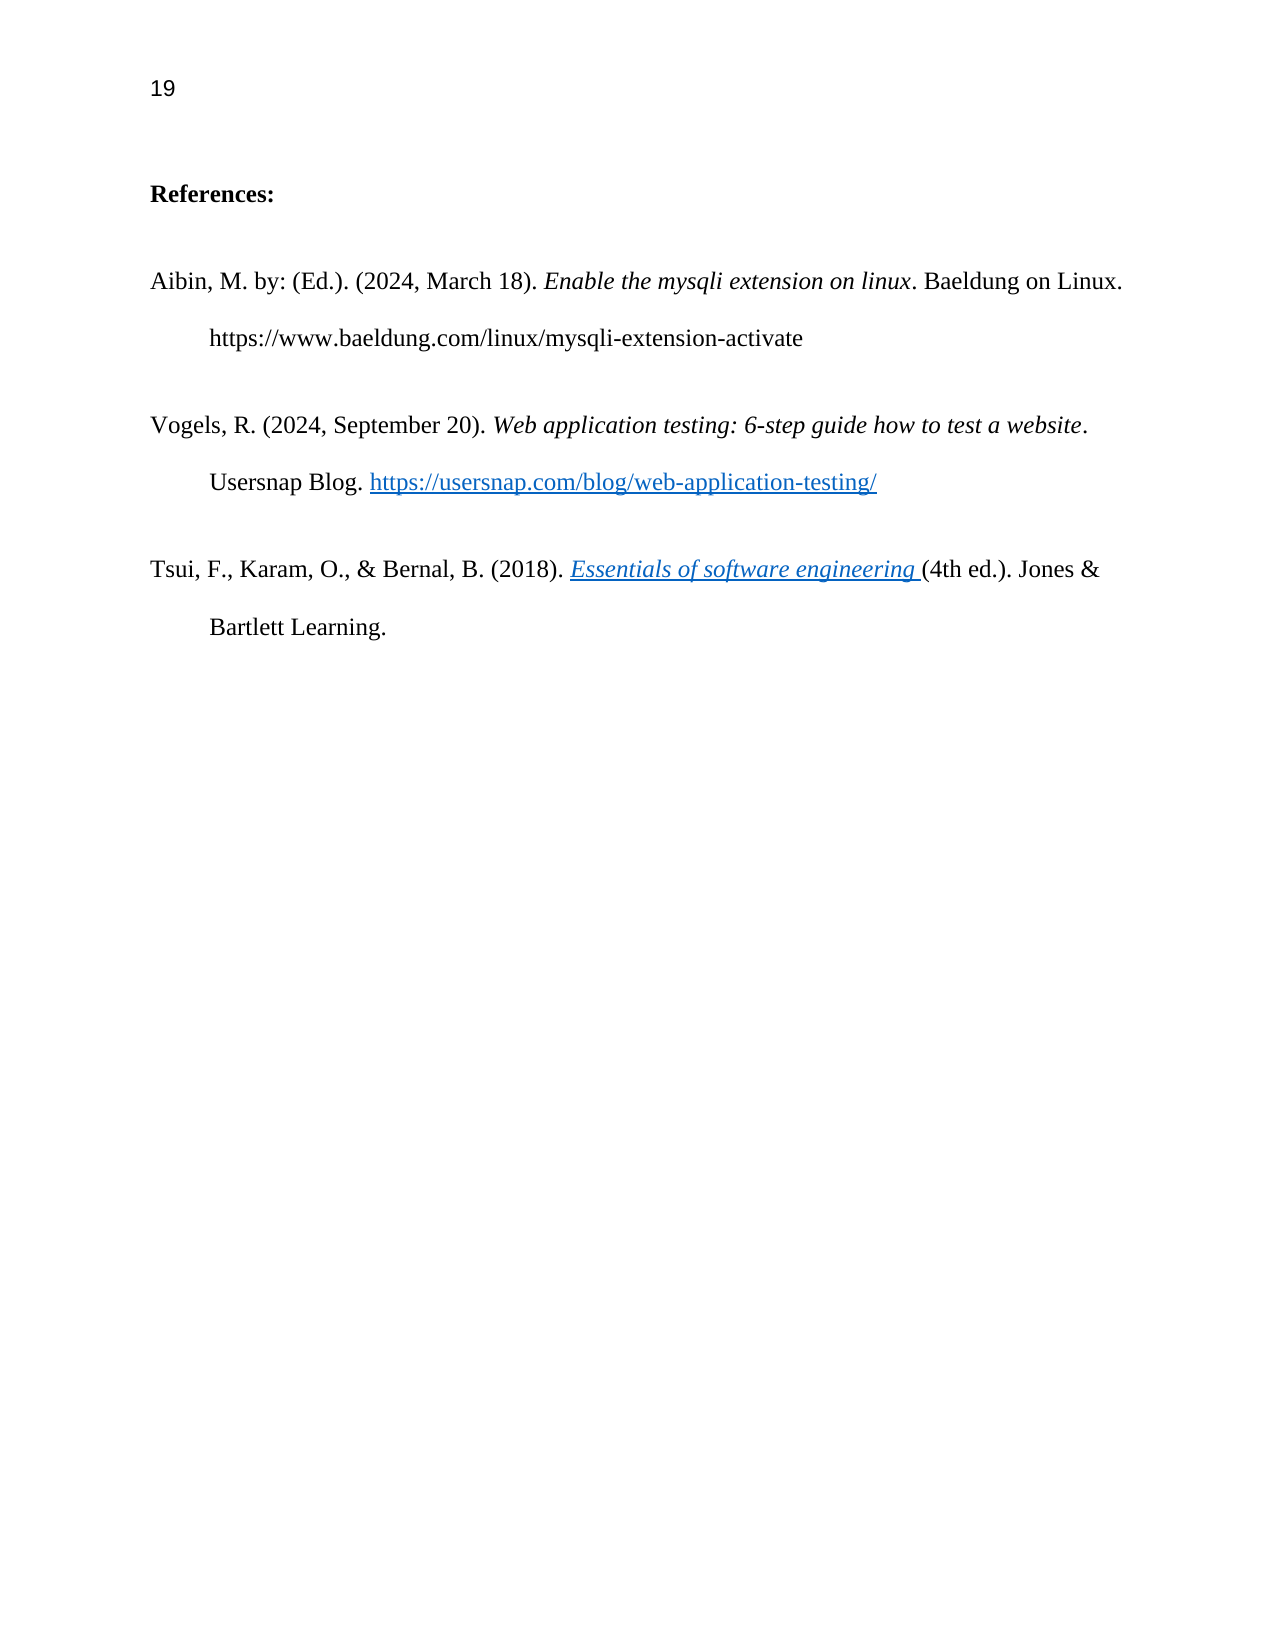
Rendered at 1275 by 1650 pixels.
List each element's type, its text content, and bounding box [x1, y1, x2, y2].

text References: [150, 179, 1125, 208]
text Tsui, F., Karam, O., & Bernal, B. (2018). Essentials of software engineering (4th ed.). Jones & Bartlett Learning. [150, 554, 1125, 640]
text Aibin, M. by: (Ed.). (2024, March 18). Enable the mysqli extension on linux. Baeldung on Linux. https://www.baeldung.com/linux/mysqli-extension-activate [150, 266, 1125, 352]
text Vogels, R. (2024, September 20). Web application testing: 6-step guide how to test a website. Usersnap Blog. https://usersnap.com/blog/web-application-testing/ [150, 410, 1125, 496]
